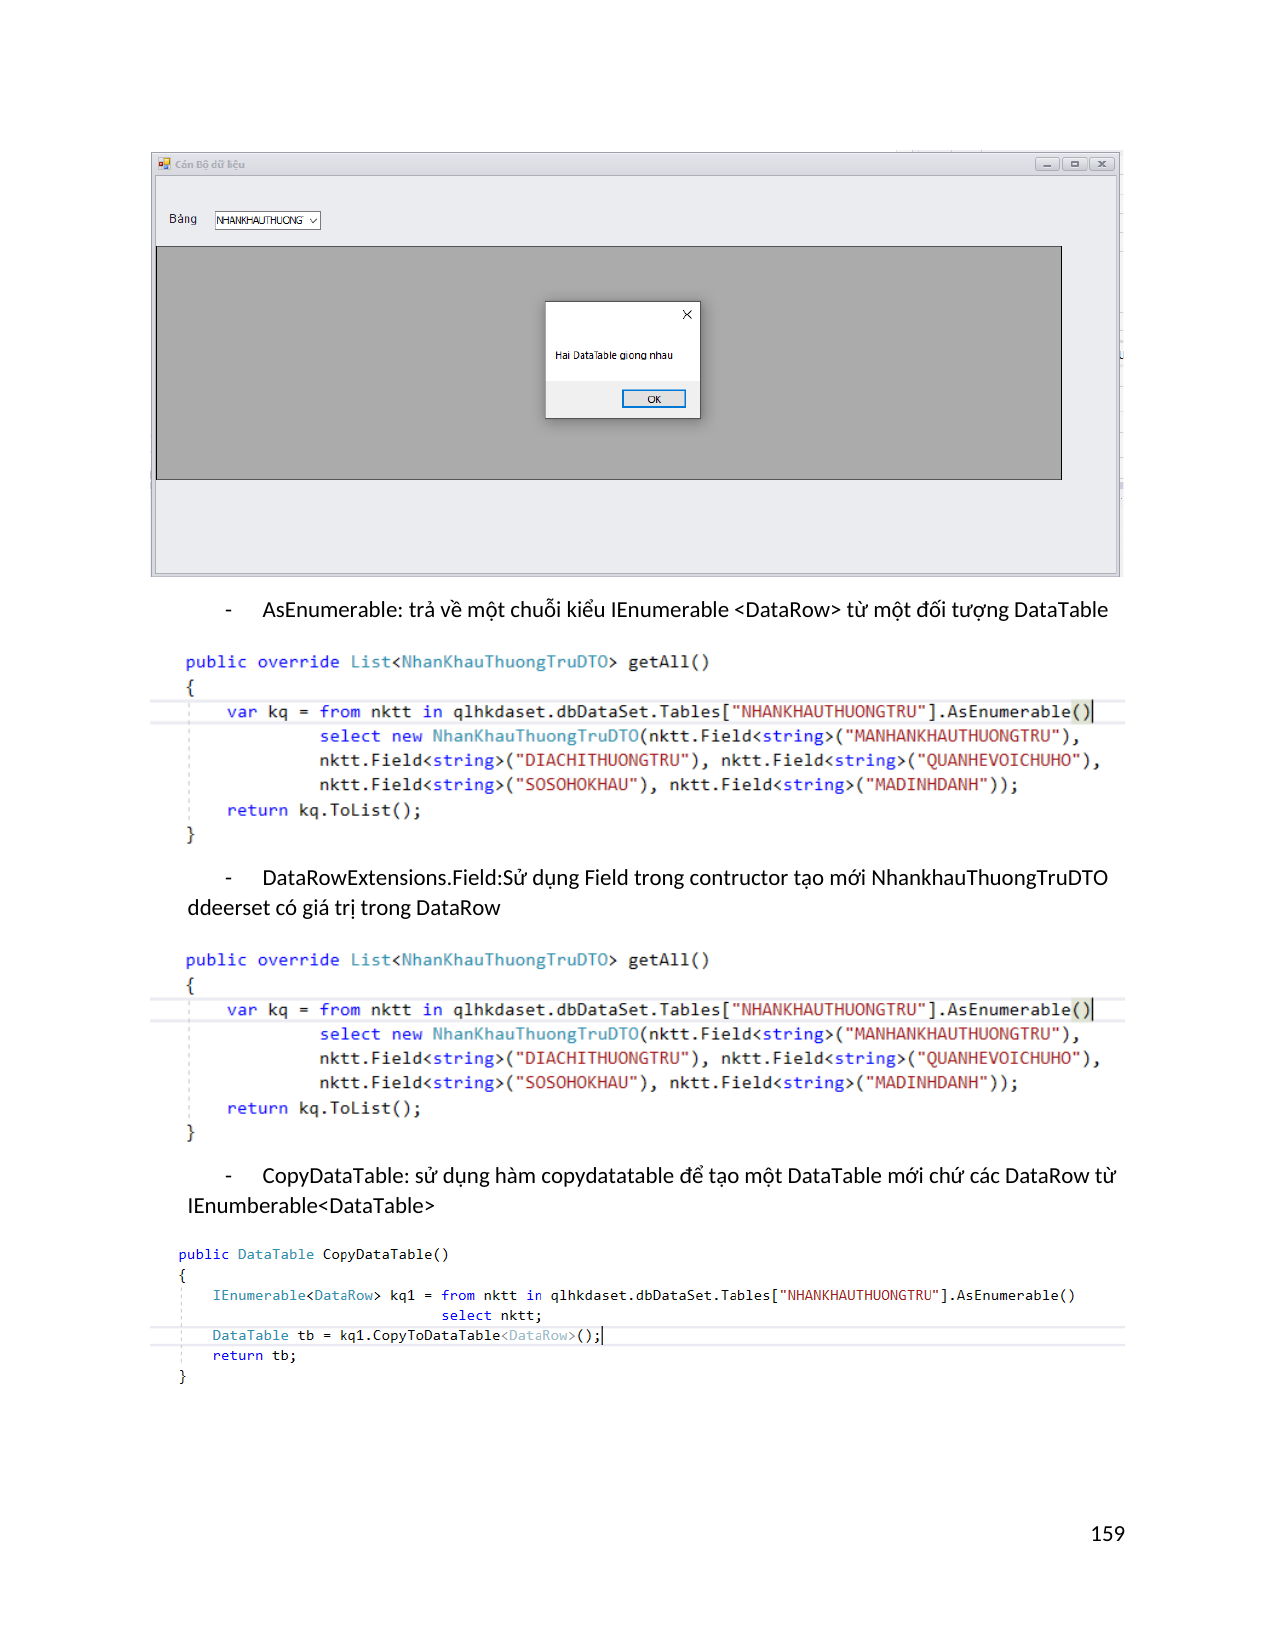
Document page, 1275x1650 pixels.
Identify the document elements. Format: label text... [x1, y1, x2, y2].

list CopyDataTable: sử dụng hàm copydatatable để tạo một DataTable mới chứ các DataRow từ IEnumberable<DataTable> [187, 1161, 1125, 1219]
picture [150, 642, 1125, 845]
picture [150, 150, 1124, 577]
picture [150, 1238, 1125, 1387]
picture [150, 940, 1125, 1143]
list AsEnumerable: trả về một chuỗi kiểu IEnumerable <DataRow> từ một đối tượng DataTable [187, 595, 1125, 623]
list DataRowExtensions.Field:Sử dụng Field trong contructor tạo mới NhankhauThuongTruDTO ddeerset có giá trị trong DataRow [187, 863, 1125, 921]
